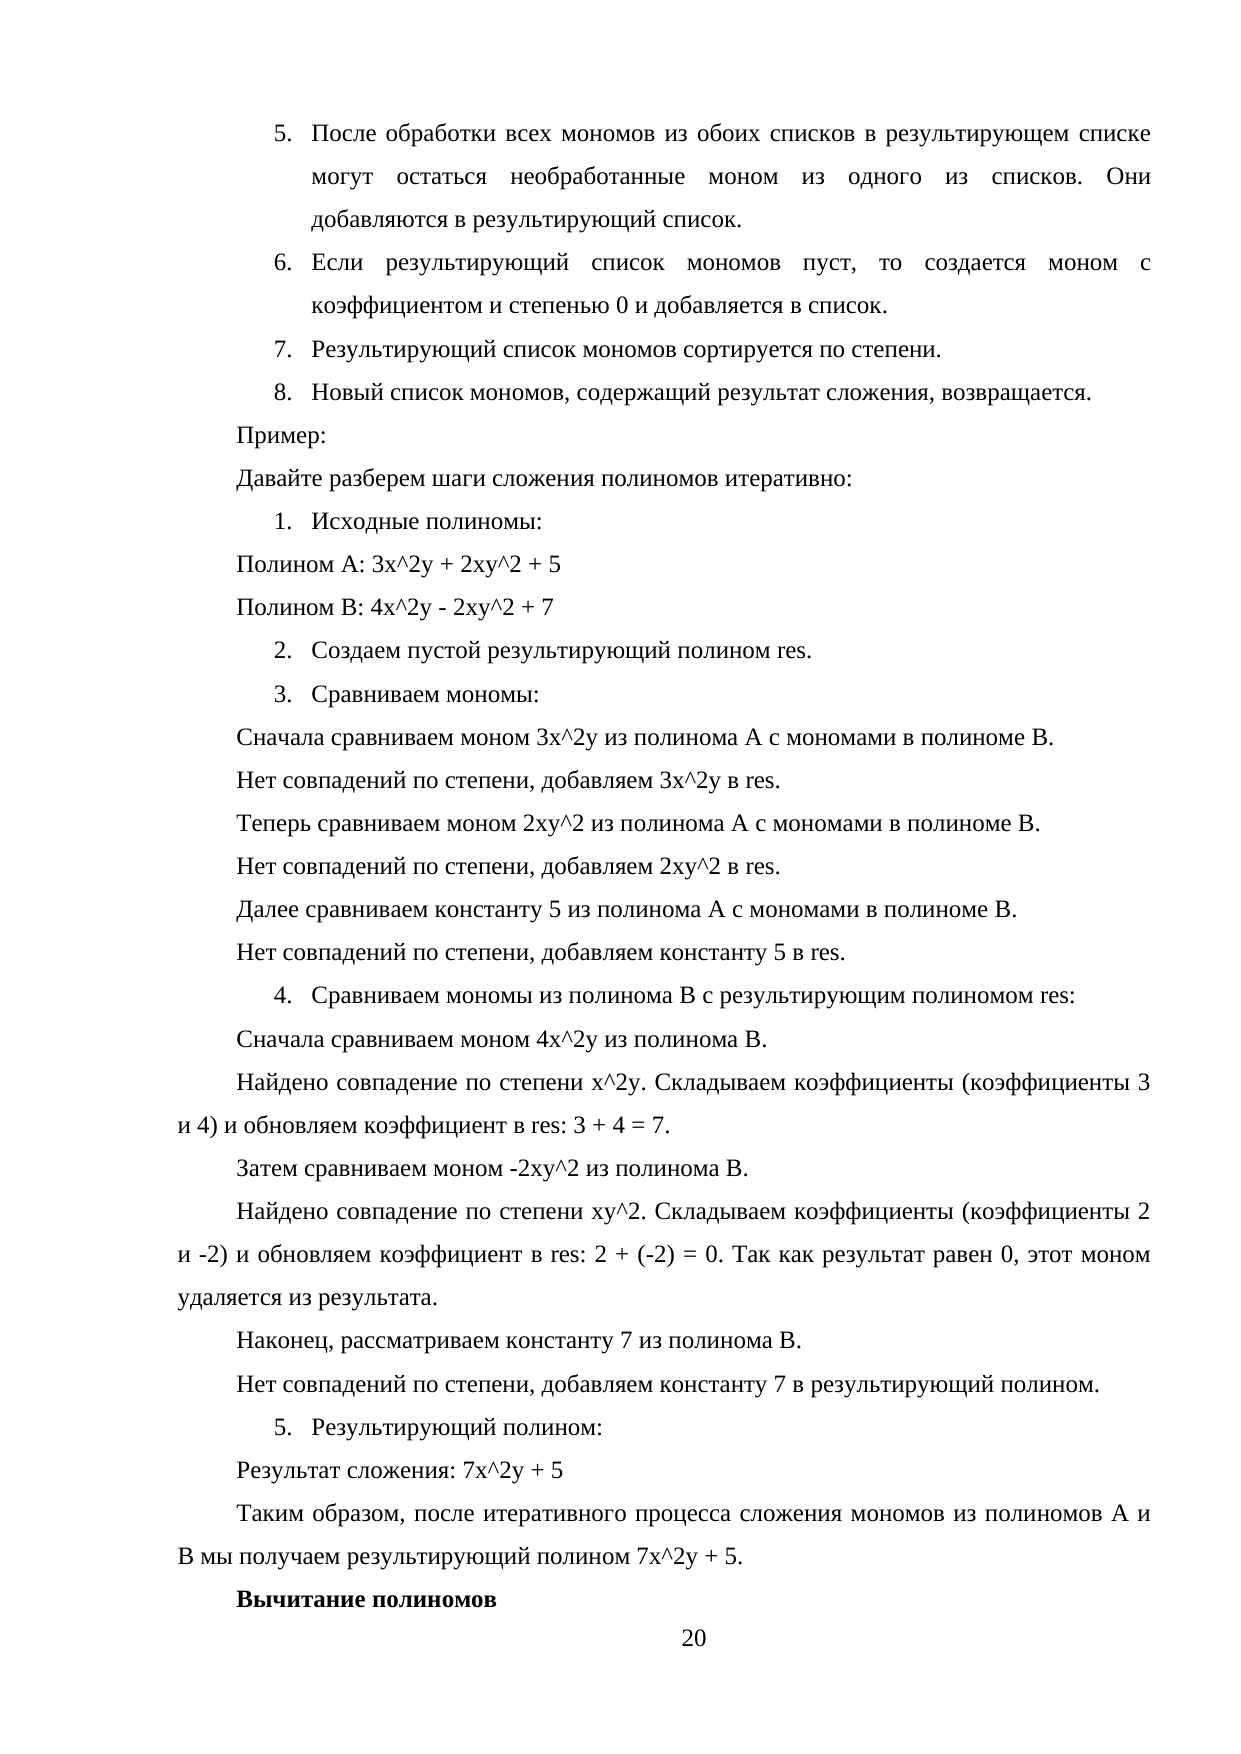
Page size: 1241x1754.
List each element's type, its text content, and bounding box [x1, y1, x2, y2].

list Сравниваем мономы из полинома B с результирующим полиномом res: [274, 981, 1152, 1009]
list После обработки всех мономов из обоих списков в результирующем списке могут остаться необработанные моном из одного из списков. Они добавляются в результирующий список. [274, 118, 1152, 233]
text Найдено совпадение по степени x^2y. Складываем коэффициенты (коэффициенты 3 и 4) и обновляем коэффициент в res: 3 + 4 = 7. [177, 1067, 1152, 1139]
text Вычитание полиномов [177, 1584, 1152, 1613]
text Теперь сравниваем моном 2xy^2 из полинома A с мономами в полиноме B. [177, 808, 1152, 837]
text Пример: [177, 420, 1152, 449]
text Далее сравниваем константу 5 из полинома A с мономами в полиноме B. [177, 894, 1152, 923]
text Результат сложения: 7x^2y + 5 [177, 1455, 1152, 1484]
text Полином A: 3x^2y + 2xy^2 + 5 [177, 549, 1152, 578]
text Найдено совпадение по степени xy^2. Складываем коэффициенты (коэффициенты 2 и -2) и обновляем коэффициент в res: 2 + (-2) = 0. Так как результат равен 0, этот моном удаляется из результата. [177, 1196, 1152, 1311]
text Полином B: 4x^2y - 2xy^2 + 7 [177, 592, 1152, 621]
text Наконец, рассматриваем константу 7 из полинома B. [177, 1326, 1152, 1354]
list Если результирующий список мономов пуст, то создается моном с коэффициентом и степенью 0 и добавляется в список. [274, 247, 1152, 319]
text Сначала сравниваем моном 3x^2y из полинома A с мономами в полиноме B. [177, 722, 1152, 751]
text Сначала сравниваем моном 4x^2y из полинома B. [177, 1024, 1152, 1052]
list Результирующий полином: [274, 1412, 1152, 1441]
text Затем сравниваем моном -2xy^2 из полинома B. [177, 1153, 1152, 1182]
text Давайте разберем шаги сложения полиномов итеративно: [177, 463, 1152, 492]
text Нет совпадений по степени, добавляем 2xy^2 в res. [177, 851, 1152, 880]
text Нет совпадений по степени, добавляем 3x^2y в res. [177, 765, 1152, 794]
text Нет совпадений по степени, добавляем константу 7 в результирующий полином. [177, 1369, 1152, 1397]
list Новый список мономов, содержащий результат сложения, возвращается. [274, 377, 1152, 406]
text Таким образом, после итеративного процесса сложения мономов из полиномов A и B мы получаем результирующий полином 7x^2y + 5. [177, 1498, 1152, 1570]
list Сравниваем мономы: [274, 679, 1152, 707]
list Создаем пустой результирующий полином res. [274, 636, 1152, 664]
text Нет совпадений по степени, добавляем константу 5 в res. [177, 937, 1152, 966]
list Результирующий список мономов сортируется по степени. [274, 334, 1152, 362]
list Исходные полиномы: [274, 506, 1152, 535]
